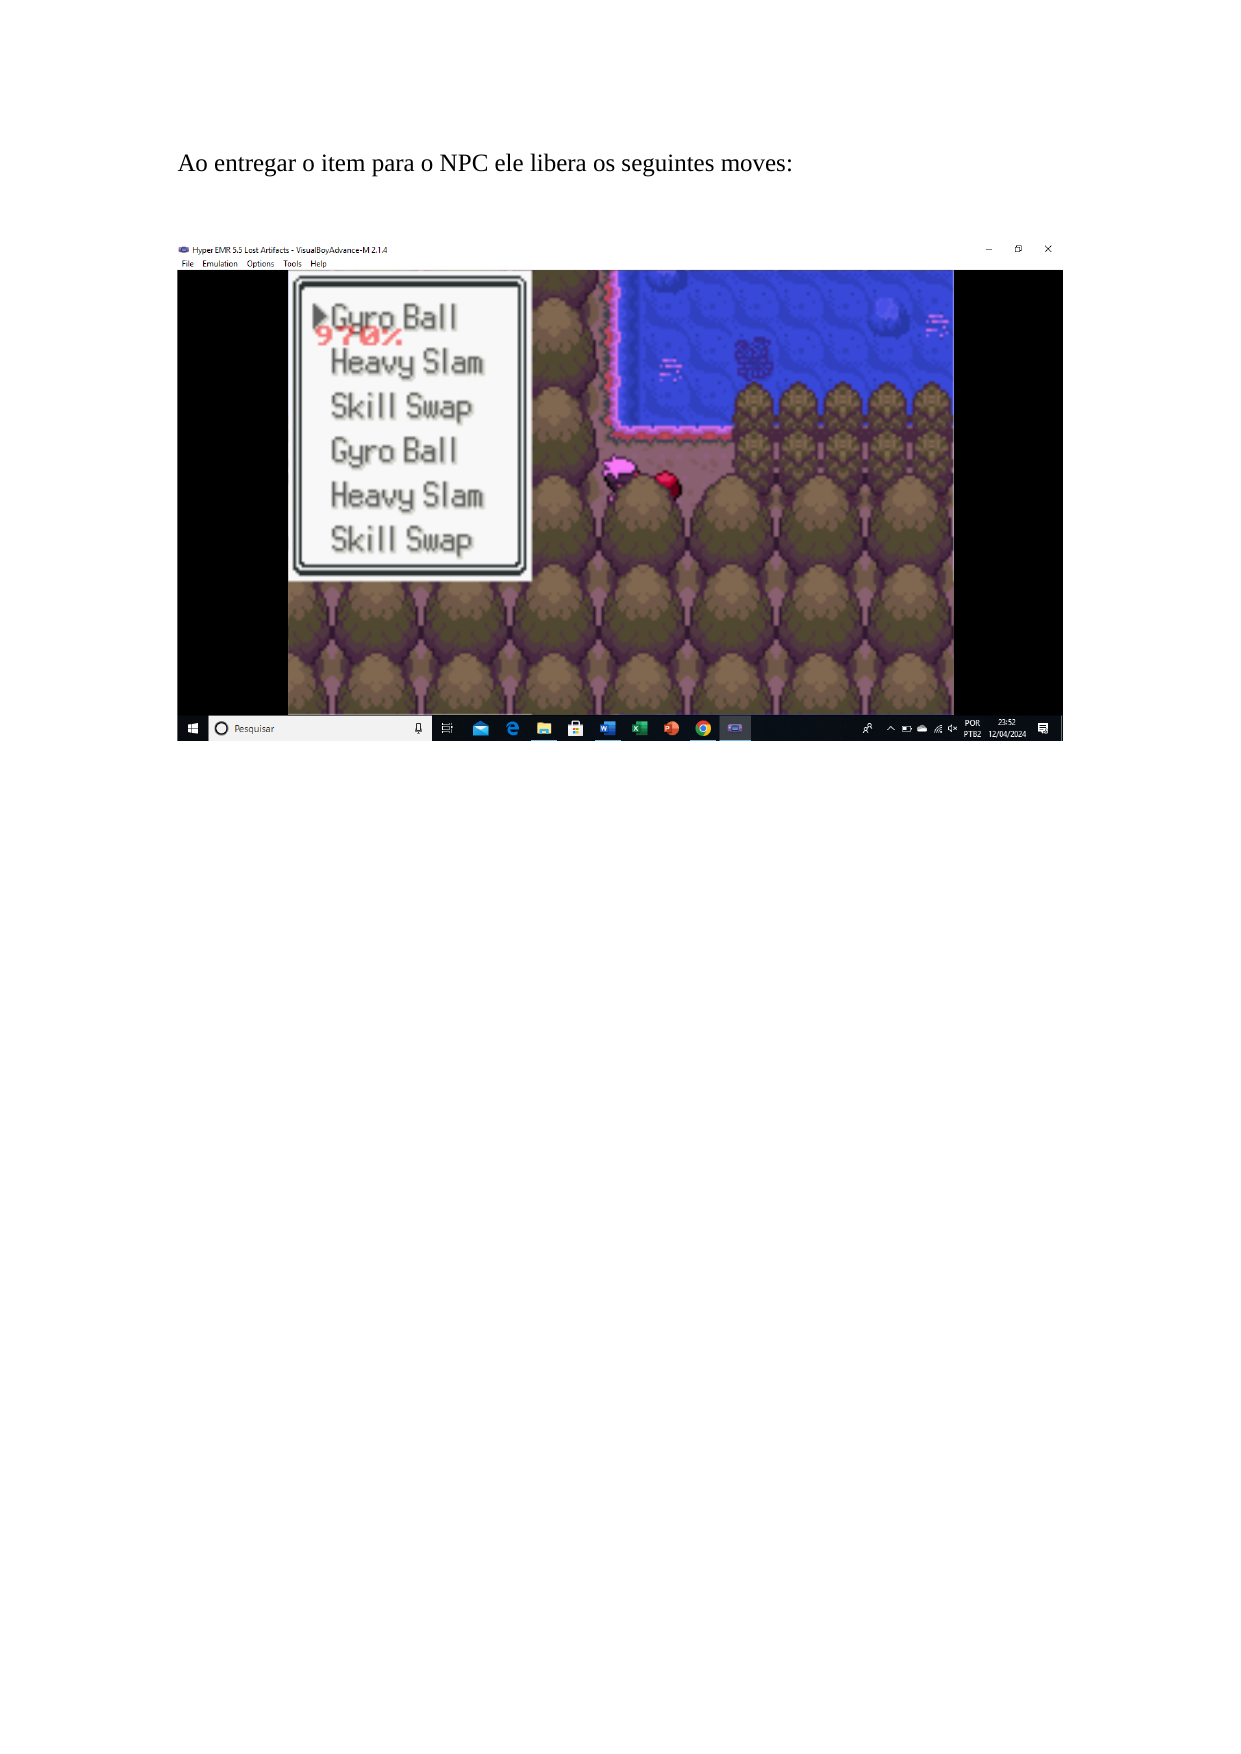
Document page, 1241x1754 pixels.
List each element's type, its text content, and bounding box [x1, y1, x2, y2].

text Ao entregar o item para o NPC ele libera os seguintes moves: [177, 148, 1063, 176]
picture [177, 243, 1063, 741]
